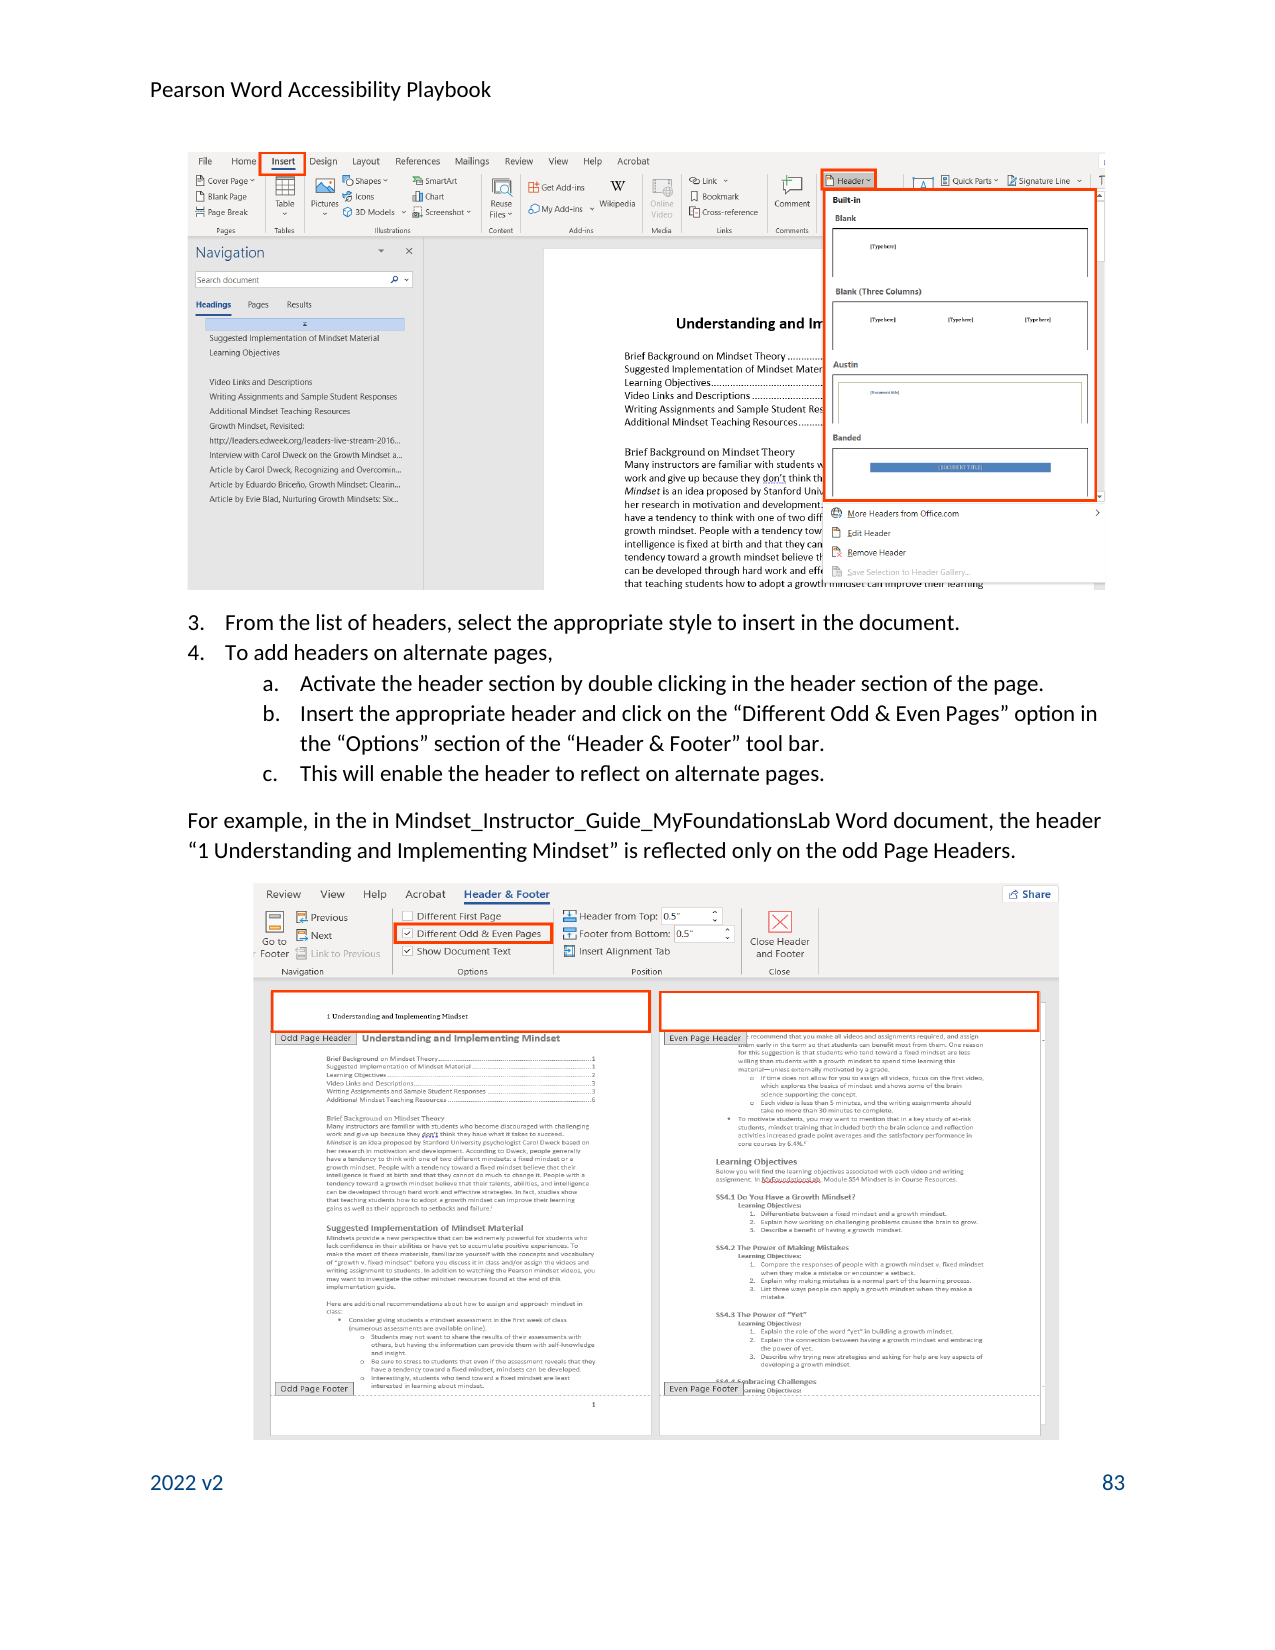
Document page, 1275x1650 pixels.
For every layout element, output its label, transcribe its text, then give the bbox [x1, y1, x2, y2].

text For example, in the in Mindset_Instructor_Guide_MyFoundationsLab Word document, the header “1 Understanding and Implementing Mindset” is reflected only on the odd Page Headers. [187, 806, 1125, 864]
picture [253, 883, 1060, 1440]
list From the list of headers, select the appropriate style to insert in the document. [187, 608, 1125, 636]
list Activate the header section by double clicking in the header section of the page. [262, 669, 1125, 697]
list Insert the appropriate header and click on the “Different Odd & Even Pages” option in the “Options” section of the “Header & Footer” tool bar. [262, 699, 1125, 757]
list This will enable the header to reflect on alternate pages. [262, 759, 1125, 787]
picture [187, 152, 1105, 590]
list To add headers on alternate pages, [187, 638, 1125, 666]
